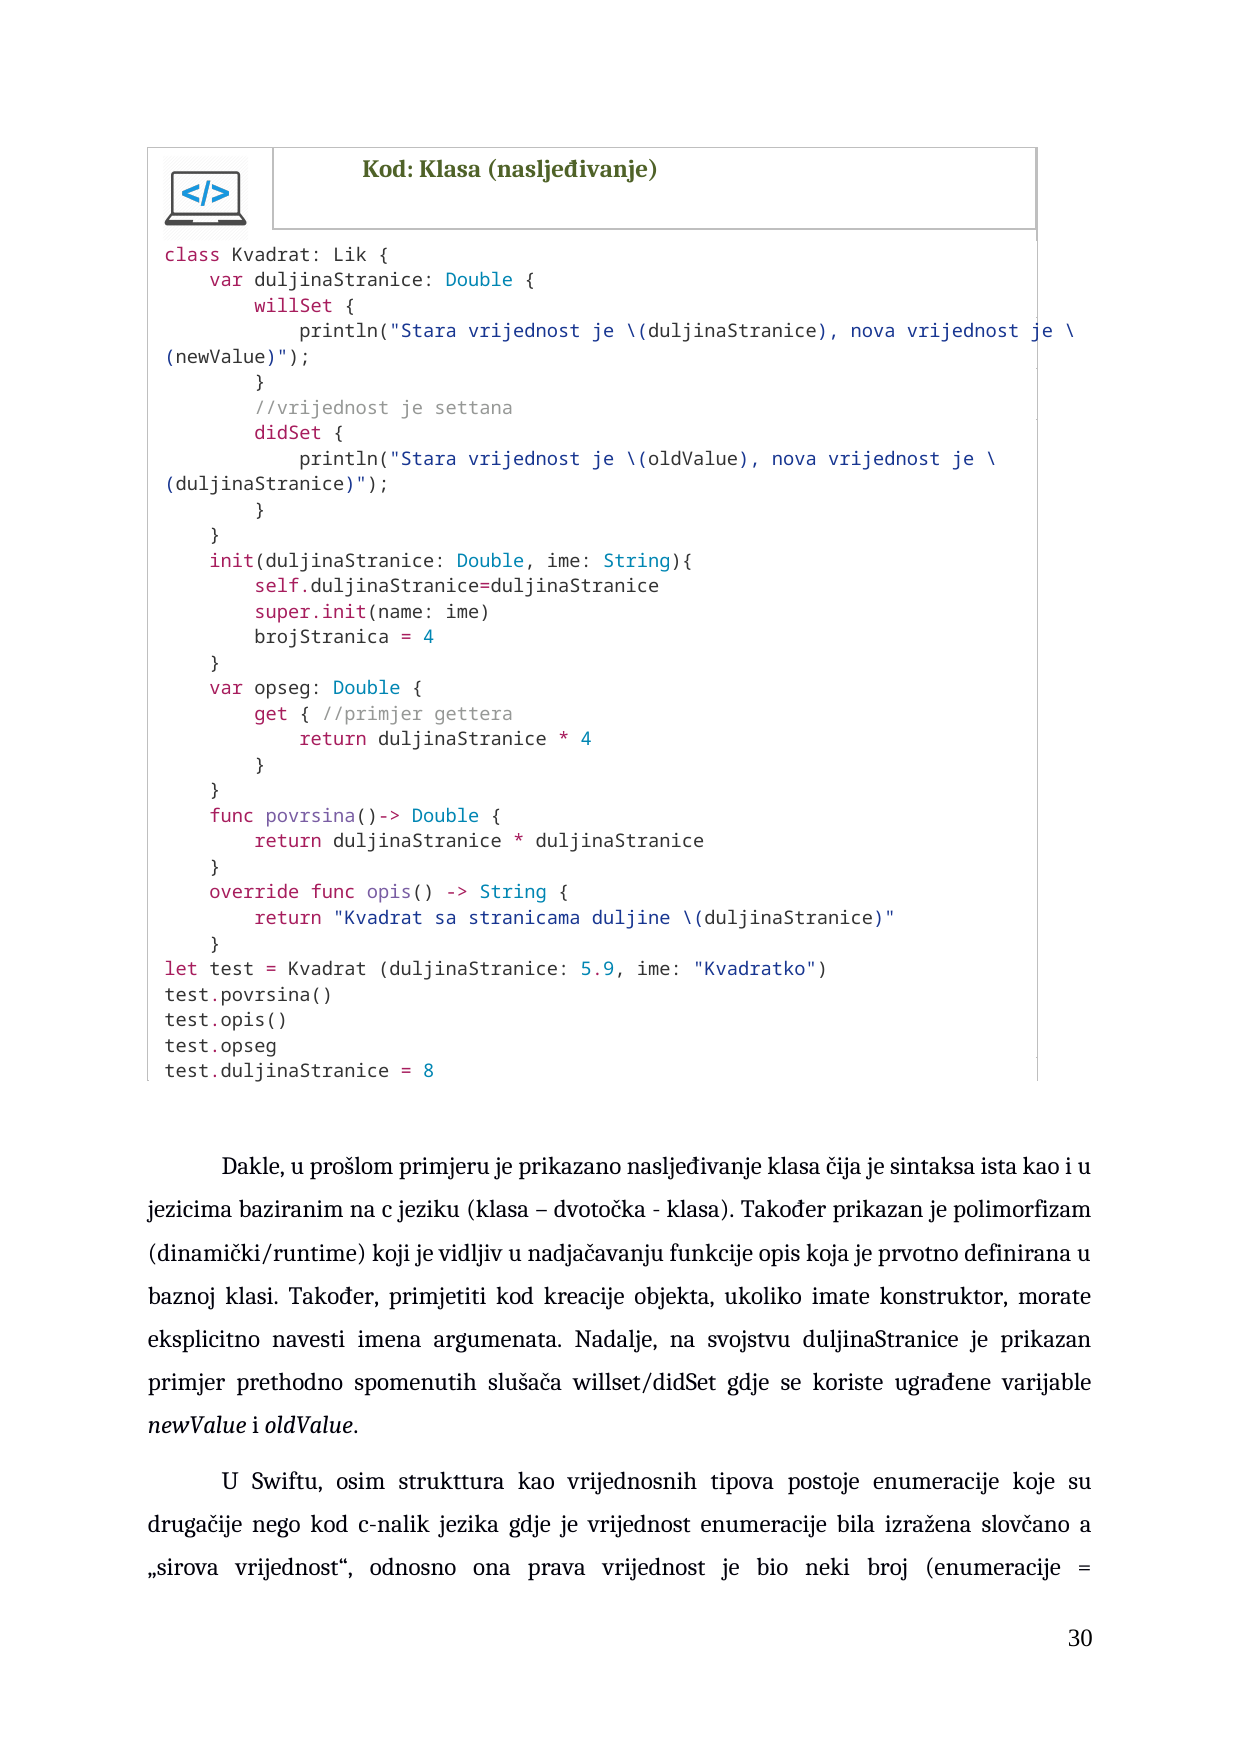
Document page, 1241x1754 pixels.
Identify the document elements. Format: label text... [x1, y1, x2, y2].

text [148, 1467, 1093, 1582]
picture [162, 155, 249, 241]
text Dakle, u prošlom primjeru je prikazano nasljeđivanje klasa čija je sintaksa ista kao i u jezicima baziranim na c jeziku (klasa – dvotočka - klasa). Također prikazan je polimorfizam (dinamički/runtime) koji je vidljiv u nadjačavanju funkcije opis koja je prvotno definirana u baznoj klasi. Također, primjetiti kod kreacije objekta, ukoliko imate konstruktor, morate eksplicitno navesti imena argumenata. Nadalje, na svojstvu duljinaStranice je prikazan primjer prethodno spomenutih slušača willset/didSet gdje se koriste ugrađene varijable newValue i oldValue. [148, 1152, 1093, 1440]
